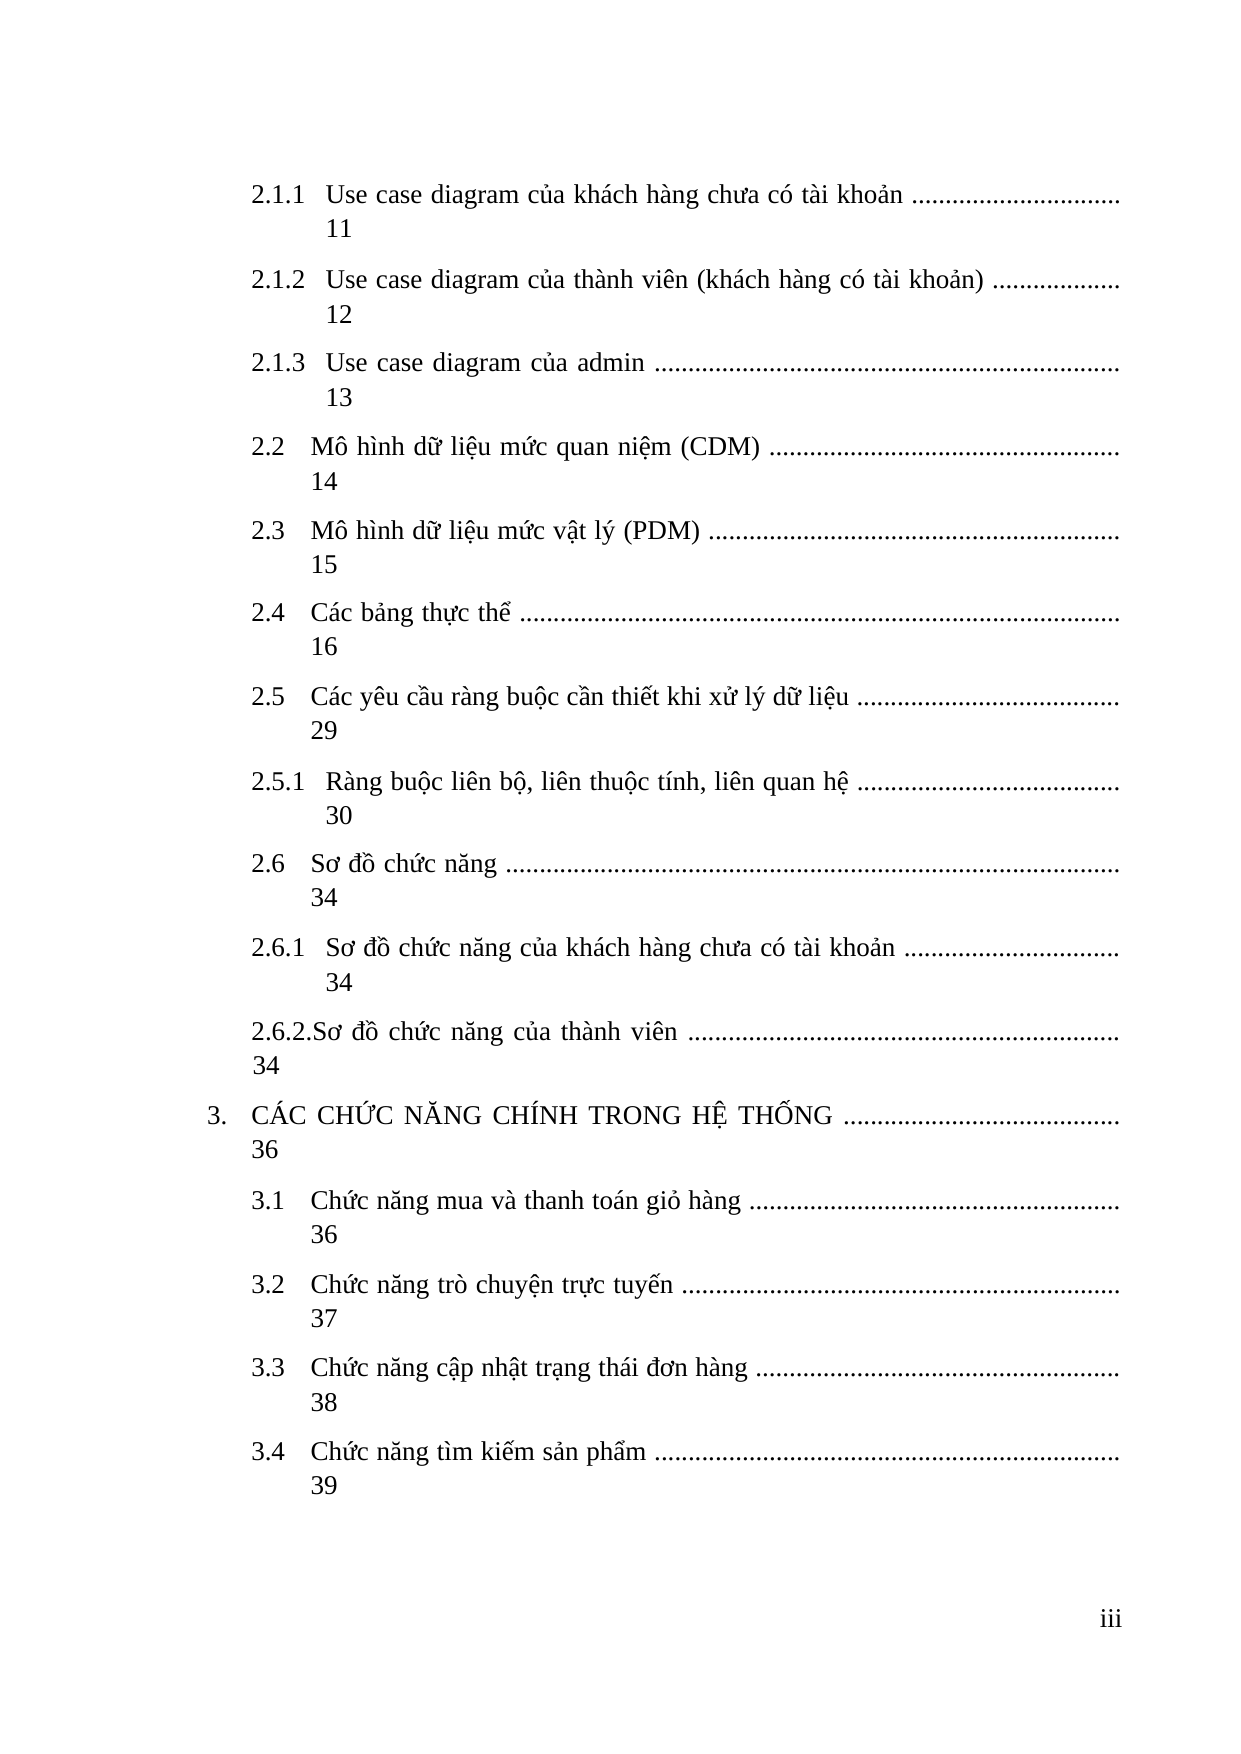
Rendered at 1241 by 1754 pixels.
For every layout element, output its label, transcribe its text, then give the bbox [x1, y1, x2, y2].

list Mô hình dữ liệu mức quan niệm (CDM) .................................................... 14 [251, 430, 1122, 496]
list Mô hình dữ liệu mức vật lý (PDM) ............................................................. 15 [251, 514, 1122, 579]
list Chức năng tìm kiếm sản phẩm ..................................................................... 39 [251, 1434, 1122, 1500]
list Use case diagram của admin ..................................................................... 13 [251, 347, 1122, 412]
list Các bảng thực thể ......................................................................................... 16 [251, 596, 1122, 662]
list Các yêu cầu ràng buộc cần thiết khi xử lý dữ liệu ....................................... 29 [251, 680, 1122, 746]
list Ràng buộc liên bộ, liên thuộc tính, liên quan hệ ....................................... 30 [251, 765, 1122, 830]
list Chức năng cập nhật trạng thái đơn hàng ...................................................... 38 [251, 1351, 1122, 1417]
list Use case diagram của thành viên (khách hàng có tài khoản) ................... 12 [251, 263, 1122, 329]
text 2.6.2.Sơ đồ chức năng của thành viên ................................................................ 34 [251, 1015, 1122, 1080]
list Chức năng mua và thanh toán giỏ hàng ....................................................... 36 [251, 1184, 1122, 1250]
list Sơ đồ chức năng của khách hàng chưa có tài khoản ................................ 34 [251, 932, 1122, 997]
list Use case diagram của khách hàng chưa có tài khoản ............................... 11 [251, 178, 1122, 244]
list Chức năng trò chuyện trực tuyến ................................................................. 37 [251, 1268, 1122, 1333]
list Sơ đồ chức năng ........................................................................................... 34 [251, 847, 1122, 912]
list CÁC CHỨC NĂNG CHÍNH TRONG HỆ THỐNG ......................................... 36 [207, 1099, 1122, 1165]
